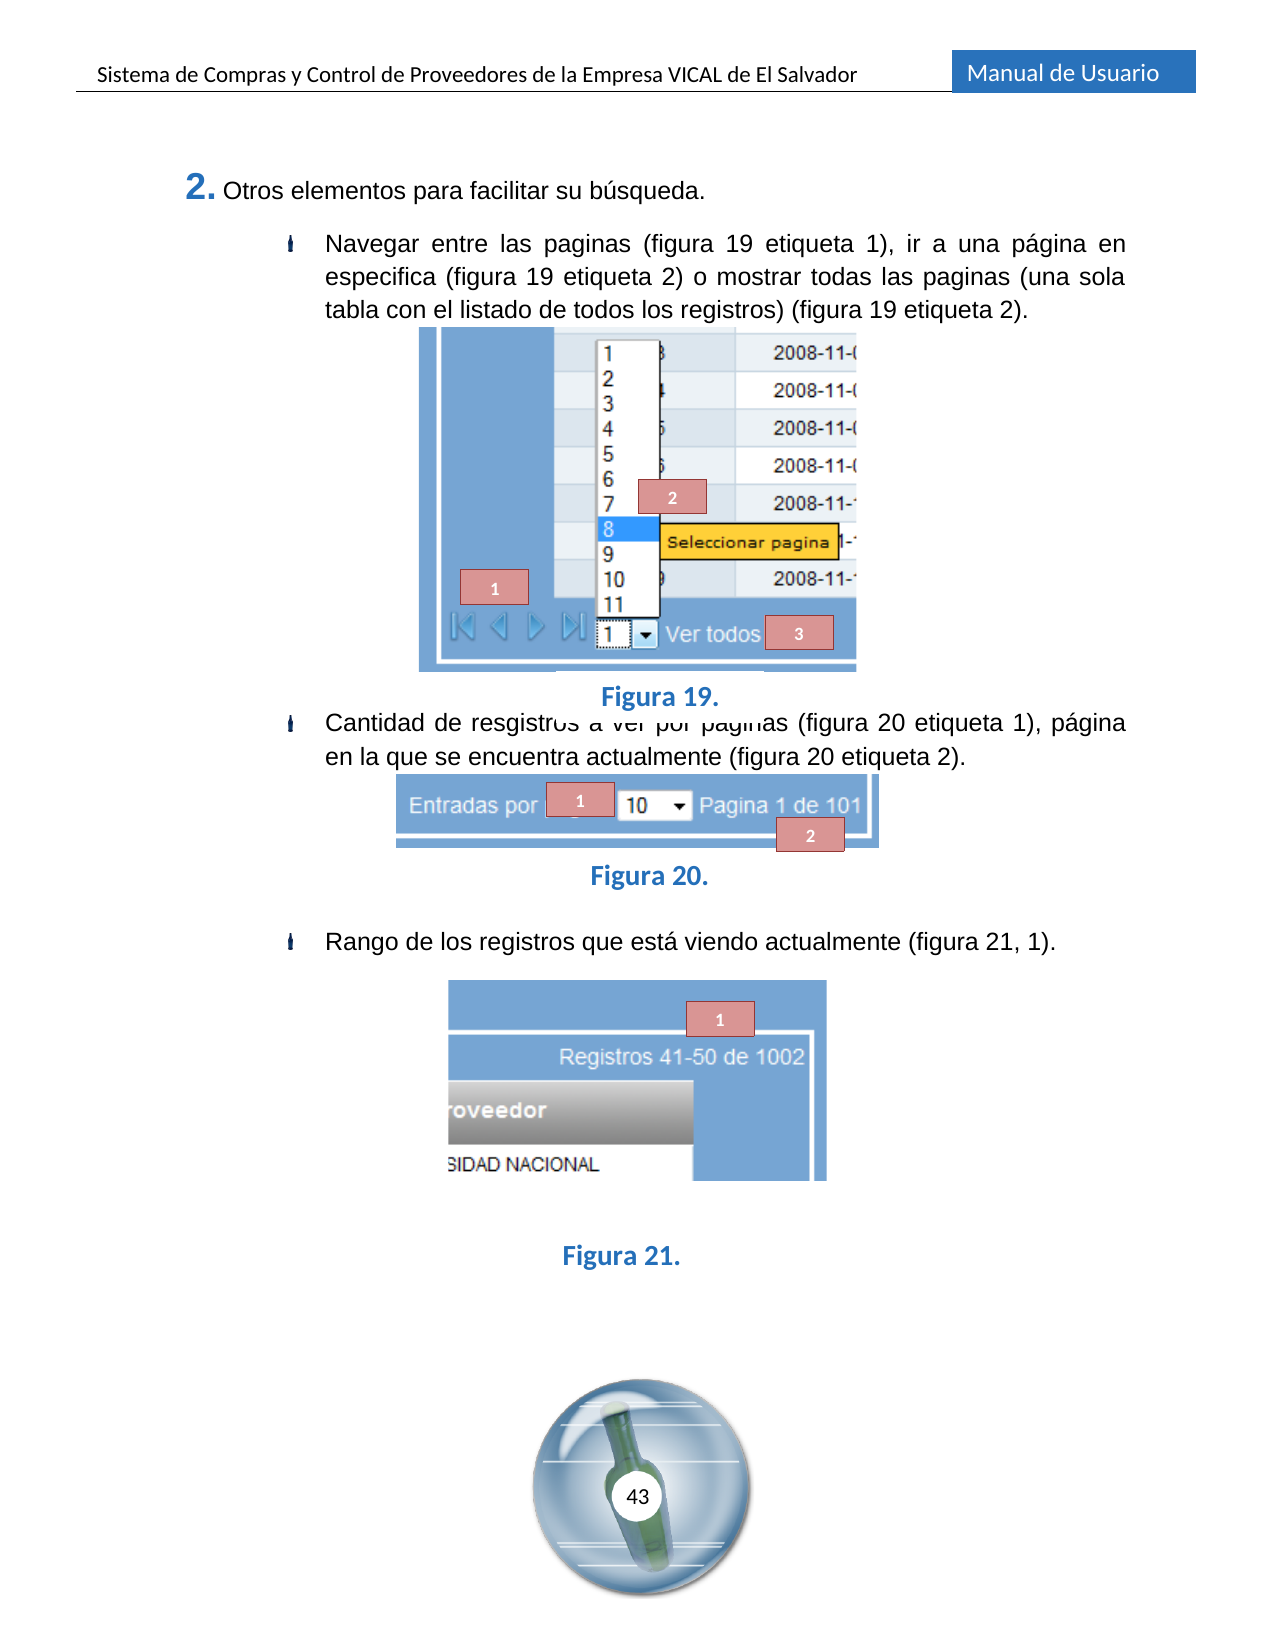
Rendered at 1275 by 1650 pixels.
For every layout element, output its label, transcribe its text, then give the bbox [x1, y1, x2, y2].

list Otros elementos para facilitar su búsqueda. [185, 164, 1127, 207]
list Rango de los registros que está viendo actualmente (figura 21, 1). [287, 927, 1127, 955]
picture [448, 980, 827, 1181]
picture [288, 715, 293, 732]
list Cantidad de resgistros a ver por paginas (figura 20 etiqueta 1), página en la que se encuentra actualmente (figura 20 etiqueta 2). [287, 708, 1127, 770]
picture [288, 235, 293, 252]
list Navegar entre las paginas (figura 19 etiqueta 1), ir a una página en especifica (figura 19 etiqueta 2) o mostrar todas las paginas (una sola tabla con el listado de todos los registros) (figura 19 etiqueta 2). [287, 228, 1127, 323]
picture [529, 1376, 755, 1599]
picture [418, 327, 857, 672]
picture [288, 933, 293, 950]
picture [396, 774, 879, 848]
